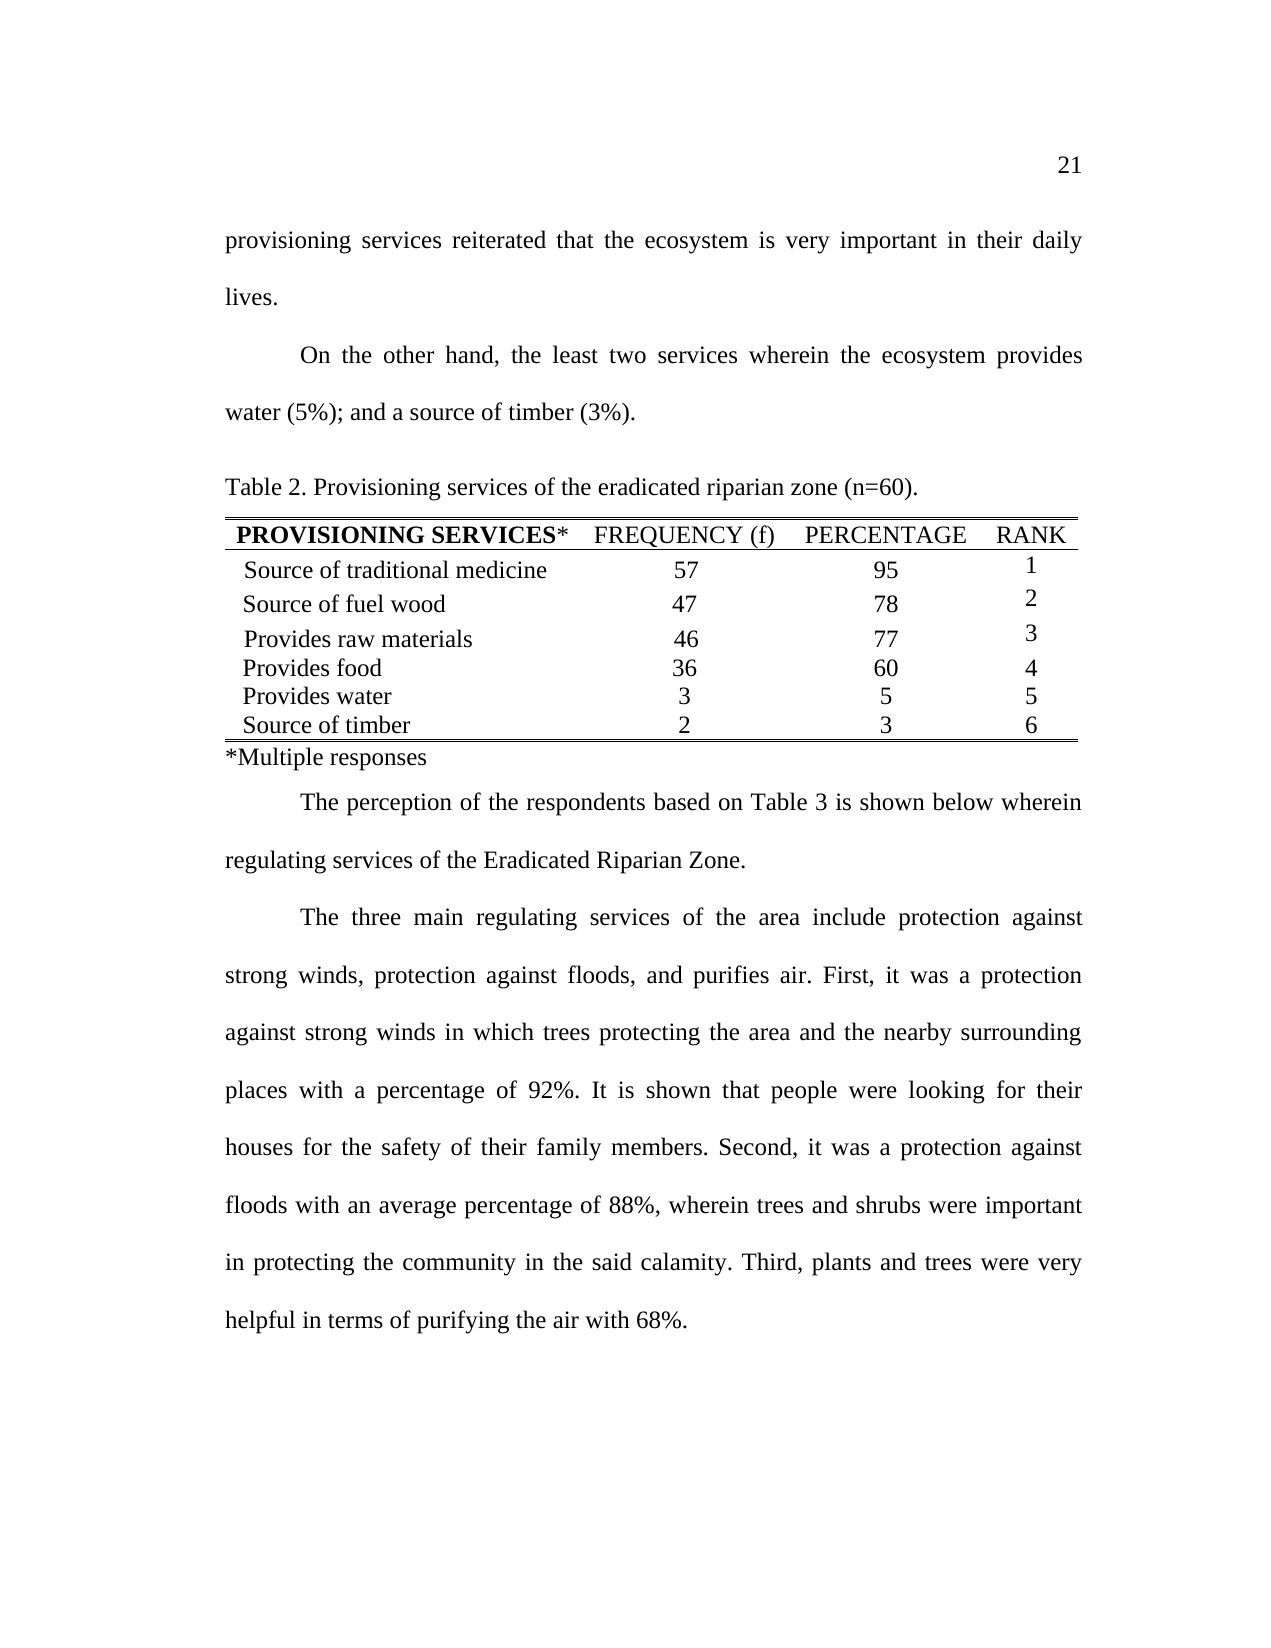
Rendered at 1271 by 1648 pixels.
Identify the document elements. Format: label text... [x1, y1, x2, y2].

table_cell Provides food [225, 653, 581, 681]
table_cell Source of timber [225, 710, 581, 739]
table_cell Provides raw materials [225, 618, 581, 653]
table_cell 1 [984, 550, 1078, 583]
table_cell 3 [984, 618, 1078, 653]
table_cell 2 [581, 710, 787, 739]
table_cell 36 [581, 653, 787, 681]
table_cell 95 [788, 550, 984, 583]
table_cell 5 [788, 681, 984, 710]
table_cell Source of fuel wood [225, 584, 581, 618]
table_cell Source of traditional medicine [225, 550, 581, 583]
table_cell 46 [581, 618, 787, 653]
table_header FREQUENCY (f) [581, 520, 787, 549]
table_cell Provides water [225, 681, 581, 710]
table_cell 4 [984, 653, 1078, 681]
table_cell 5 [984, 681, 1078, 710]
table_cell 78 [788, 584, 984, 618]
table_cell 3 [788, 710, 984, 739]
table_header PROVISIONING SERVICES* [225, 520, 581, 549]
table_cell 47 [581, 584, 787, 618]
text On the other hand, the least two services wherein the ecosystem provides water (5%); and a source of timber (3%). [225, 340, 1083, 426]
text The perception of the respondents based on Table 3 is shown below wherein regulating services of the Eradicated Riparian Zone. [225, 787, 1083, 874]
table_cell 57 [581, 550, 787, 583]
text *Multiple responses [225, 742, 1083, 771]
table_header PERCENTAGE [788, 520, 984, 549]
text The three main regulating services of the area include protection against strong winds, protection against floods, and purifies air. First, it was a protection against strong winds in which trees protecting the area and the nearby surrounding places with a percentage of 92%. It is shown that people were looking for their houses for the safety of their family members. Second, it was a protection against floods with an average percentage of 88%, wherein trees and shrubs were important in protecting the community in the said calamity. Third, plants and trees were very helpful in terms of purifying the air with 68%. [225, 902, 1083, 1334]
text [225, 225, 1083, 311]
table_header RANK [984, 520, 1078, 549]
table_cell 6 [984, 710, 1078, 739]
table_cell 60 [788, 653, 984, 681]
table_cell 77 [788, 618, 984, 653]
text Table 2. Provisioning services of the eradicated riparian zone (n=60). [225, 472, 1083, 500]
table_cell 3 [581, 681, 787, 710]
table_cell 2 [984, 584, 1078, 618]
